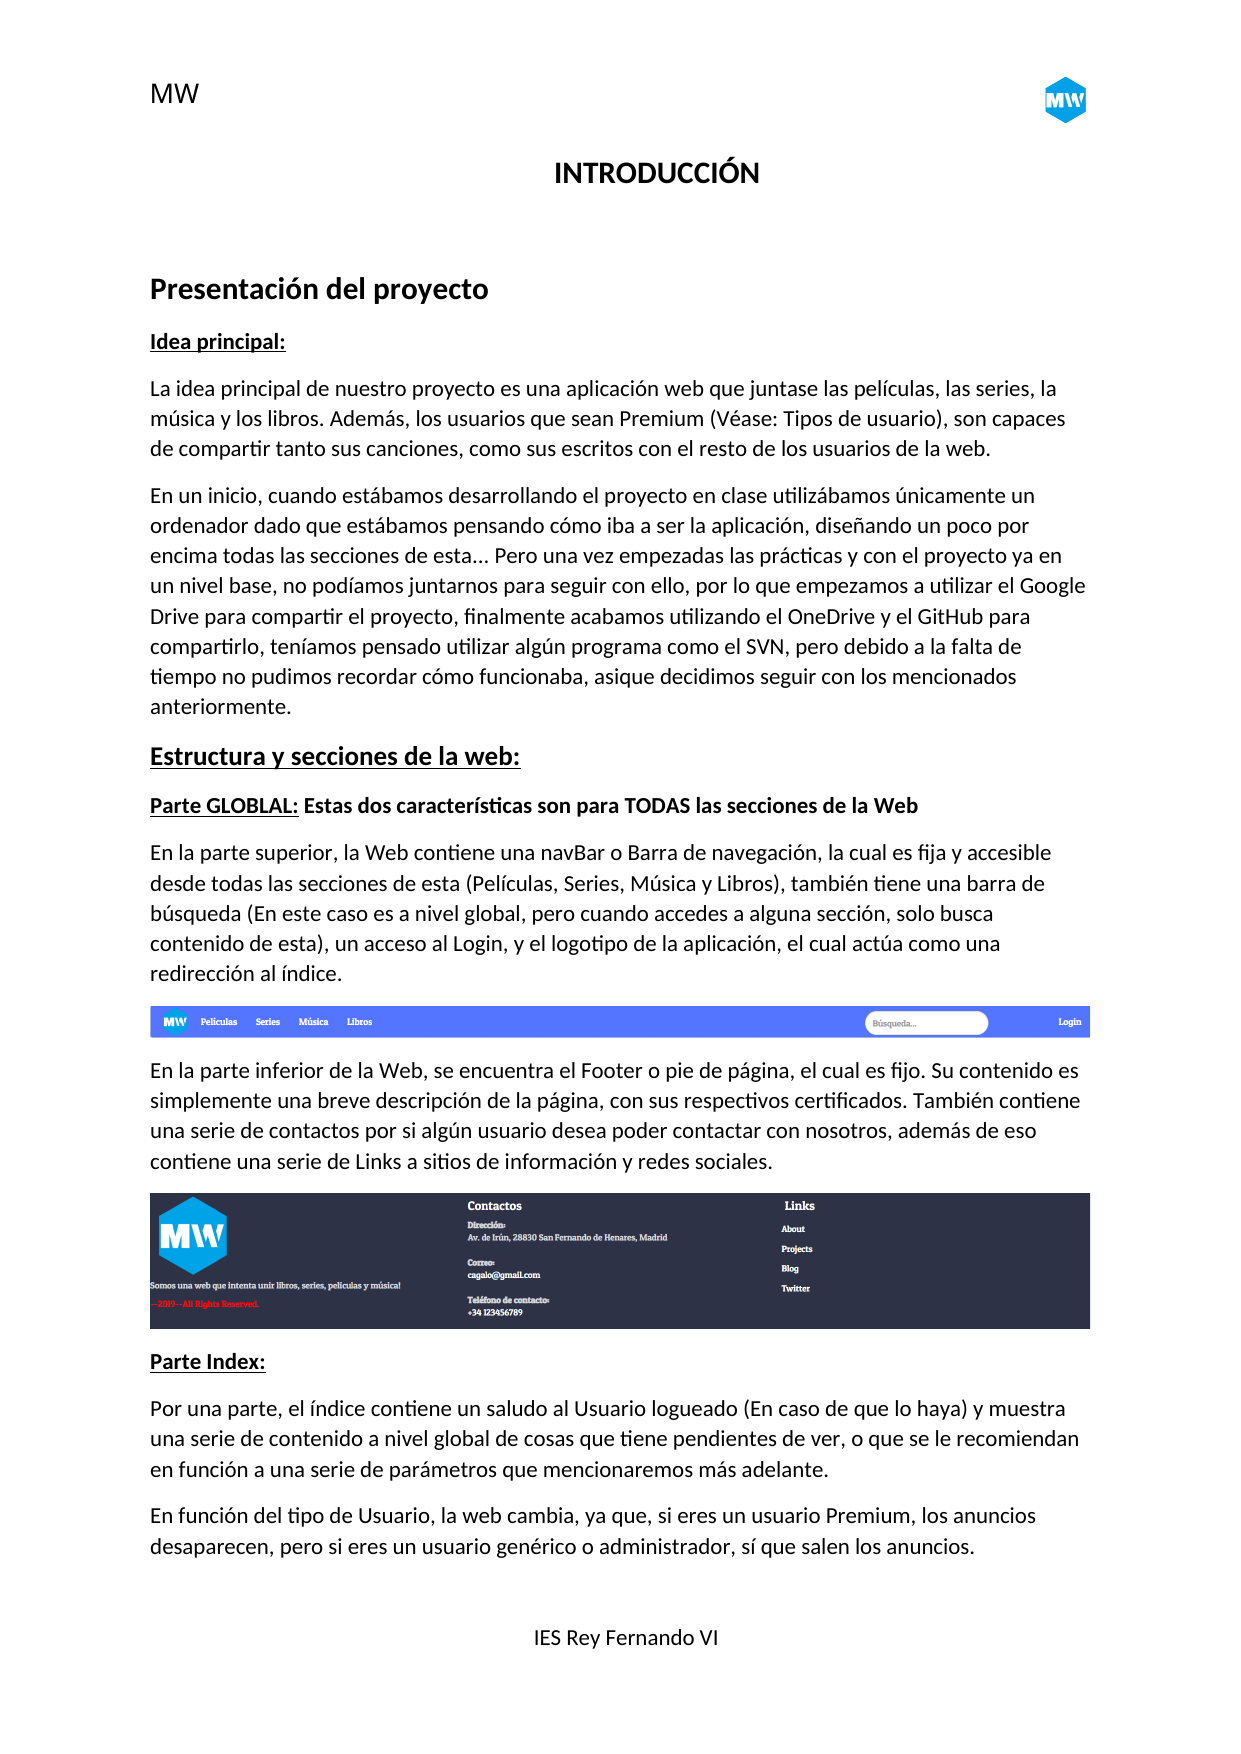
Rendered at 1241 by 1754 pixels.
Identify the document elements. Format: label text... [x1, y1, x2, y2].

text Parte Index: [150, 1347, 1090, 1375]
text INTRODUCCIÓN [224, 153, 1090, 191]
text Parte GLOBLAL: Estas dos características son para TODAS las secciones de la Web [150, 792, 1090, 819]
text Por una parte, el índice contiene un saludo al Usuario logueado (En caso de que lo haya) y muestra una serie de contenido a nivel global de cosas que tiene pendientes de ver, o que se le recomiendan en función a una serie de parámetros que mencionaremos más adelante. [150, 1394, 1090, 1483]
text En función del tipo de Usuario, la web cambia, ya que, si eres un usuario Premium, los anuncios desaparecen, pero si eres un usuario genérico o administrador, sí que salen los anuncios. [150, 1502, 1090, 1560]
text Idea principal: [150, 327, 1090, 355]
picture [150, 1006, 1091, 1038]
picture [1040, 75, 1091, 126]
text Estructura y secciones de la web: [150, 739, 1090, 772]
text La idea principal de nuestro proyecto es una aplicación web que juntase las películas, las series, la música y los libros. Además, los usuarios que sean Premium (Véase: Tipos de usuario), son capaces de compartir tanto sus canciones, como sus escritos con el resto de los usuarios de la web. [150, 374, 1090, 462]
picture [150, 1193, 1091, 1329]
text En la parte inferior de la Web, se encuentra el Footer o pie de página, el cual es fijo. Su contenido es simplemente una breve descripción de la página, con sus respectivos certificados. También contiene una serie de contactos por si algún usuario desea poder contactar con nosotros, además de eso contiene una serie de Links a sitios de información y redes sociales. [150, 1056, 1090, 1175]
text En un inicio, cuando estábamos desarrollando el proyecto en clase utilizábamos únicamente un ordenador dado que estábamos pensando cómo iba a ser la aplicación, diseñando un poco por encima todas las secciones de esta... Pero una vez empezadas las prácticas y con el proyecto ya en un nivel base, no podíamos juntarnos para seguir con ello, por lo que empezamos a utilizar el Google Drive para compartir el proyecto, finalmente acabamos utilizando el OneDrive y el GitHub para compartirlo, teníamos pensado utilizar algún programa como el SVN, pero debido a la falta de tiempo no pudimos recordar cómo funcionaba, asique decidimos seguir con los mencionados anteriormente. [150, 481, 1090, 720]
text Presentación del proyecto [150, 269, 1090, 307]
text En la parte superior, la Web contiene una navBar o Barra de navegación, la cual es fija y accesible desde todas las secciones de esta (Películas, Series, Música y Libros), también tiene una barra de búsqueda (En este caso es a nivel global, pero cuando accedes a alguna sección, solo busca contenido de esta), un acceso al Login, y el logotipo de la aplicación, el cual actúa como una redirección al índice. [150, 838, 1090, 987]
